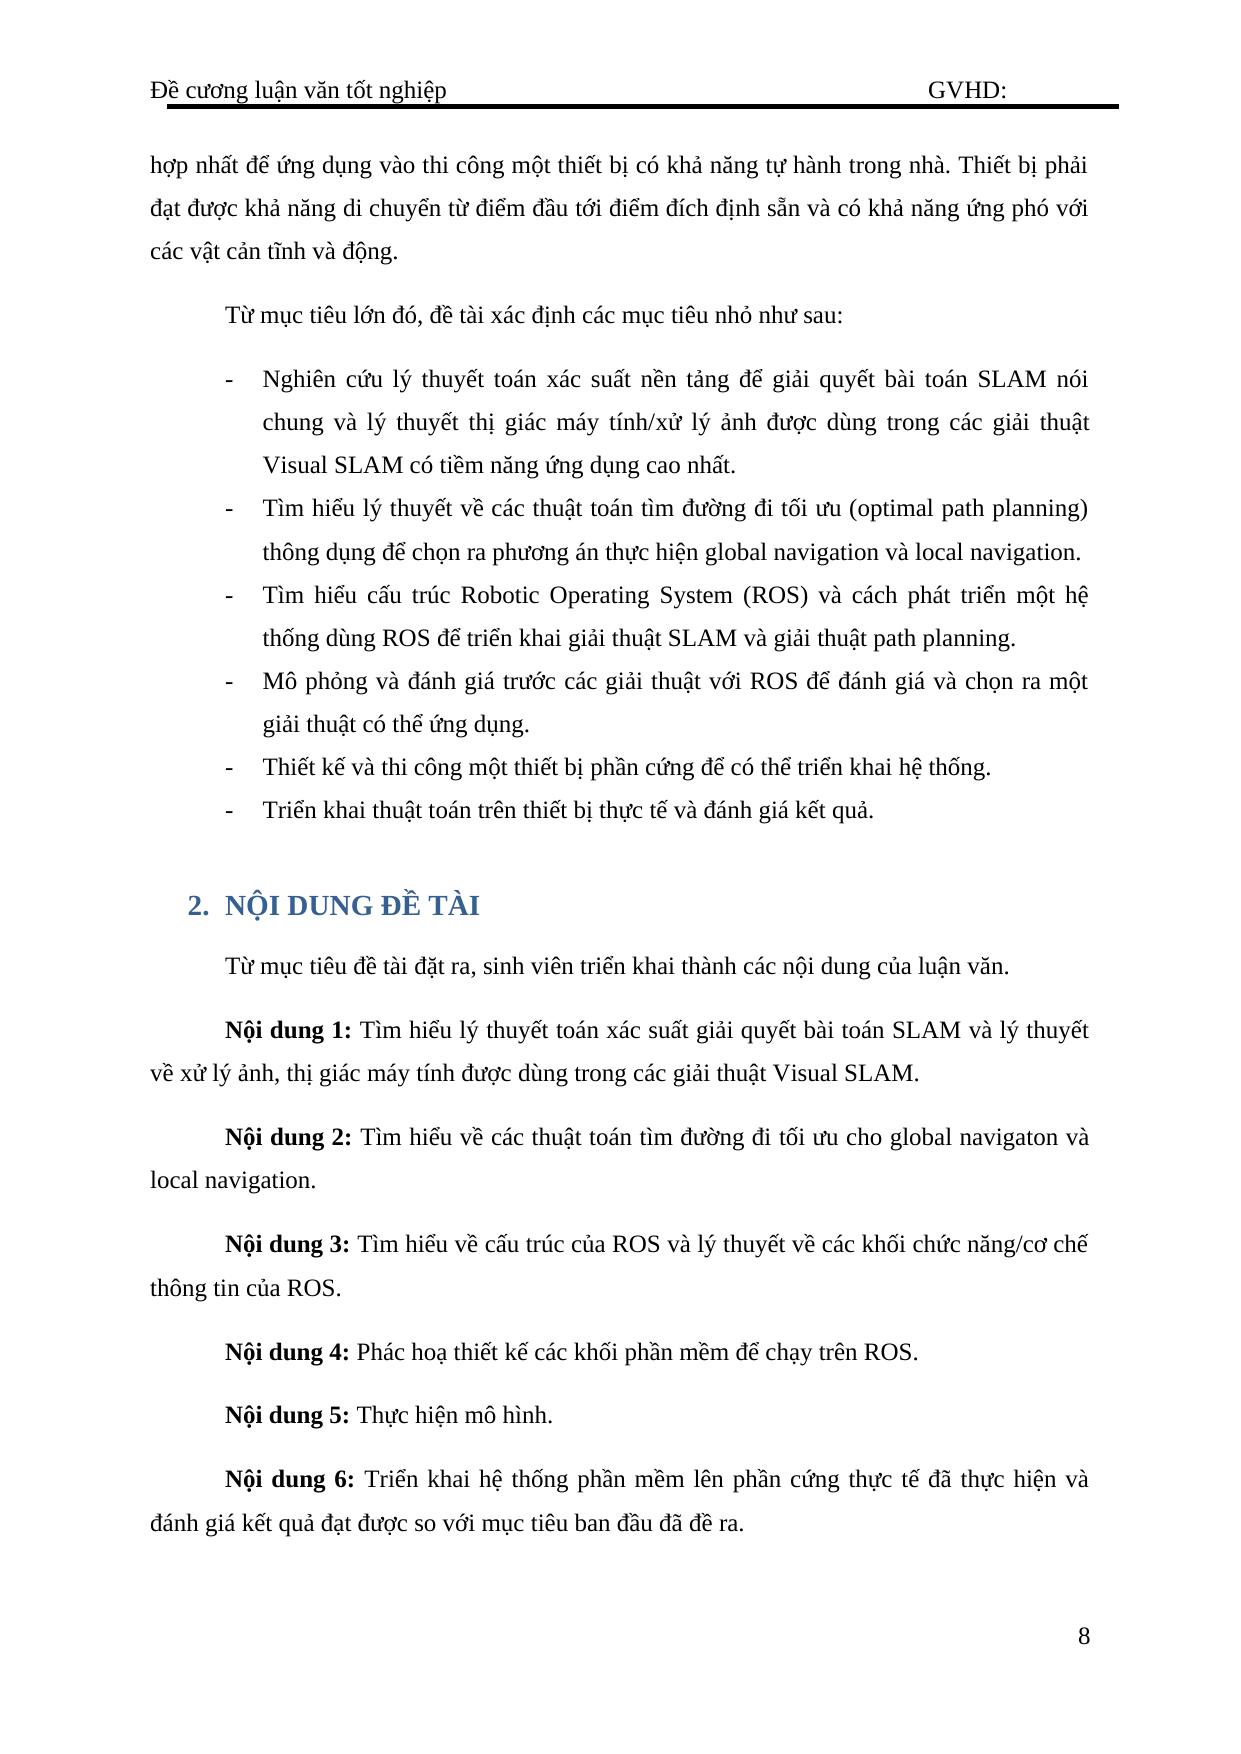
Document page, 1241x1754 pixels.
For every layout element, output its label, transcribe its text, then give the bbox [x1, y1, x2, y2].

text Nội dung 6: Triển khai hệ thống phần mềm lên phần cứng thực tế đã thực hiện và đánh giá kết quả đạt được so với mục tiêu ban đầu đã đề ra. [150, 1464, 1090, 1536]
text Từ mục tiêu lớn đó, đề tài xác định các mục tiêu nhỏ như sau: [150, 300, 1090, 329]
list Thiết kế và thi công một thiết bị phần cứng để có thể triển khai hệ thống. [225, 752, 1090, 781]
text Nội dung 3: Tìm hiểu về cấu trúc của ROS và lý thuyết về các khối chức năng/cơ chế thông tin của ROS. [150, 1229, 1090, 1301]
text Nội dung 4: Phác hoạ thiết kế các khối phần mềm để chạy trên ROS. [150, 1337, 1090, 1365]
list Tìm hiểu cấu trúc Robotic Operating System (ROS) và cách phát triển một hệ thống dùng ROS để triển khai giải thuật SLAM và giải thuật path planning. [225, 580, 1090, 652]
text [150, 150, 1090, 265]
text Nội dung 2: Tìm hiểu về các thuật toán tìm đường đi tối ưu cho global navigaton và local navigation. [150, 1122, 1090, 1194]
subtitle NỘI DUNG ĐỀ TÀI [187, 888, 1090, 922]
list Mô phỏng và đánh giá trước các giải thuật với ROS để đánh giá và chọn ra một giải thuật có thể ứng dụng. [225, 666, 1090, 738]
text Từ mục tiêu đề tài đặt ra, sinh viên triển khai thành các nội dung của luận văn. [150, 951, 1090, 980]
text Nội dung 5: Thực hiện mô hình. [150, 1401, 1090, 1429]
list Nghiên cứu lý thuyết toán xác suất nền tảng để giải quyết bài toán SLAM nói chung và lý thuyết thị giác máy tính/xử lý ảnh được dùng trong các giải thuật Visual SLAM có tiềm năng ứng dụng cao nhất. [225, 364, 1090, 479]
list Triển khai thuật toán trên thiết bị thực tế và đánh giá kết quả. [225, 795, 1090, 824]
list Tìm hiểu lý thuyết về các thuật toán tìm đường đi tối ưu (optimal path planning) thông dụng để chọn ra phương án thực hiện global navigation và local navigation. [225, 493, 1090, 565]
text Nội dung 1: Tìm hiểu lý thuyết toán xác suất giải quyết bài toán SLAM và lý thuyết về xử lý ảnh, thị giác máy tính được dùng trong các giải thuật Visual SLAM. [150, 1015, 1090, 1087]
